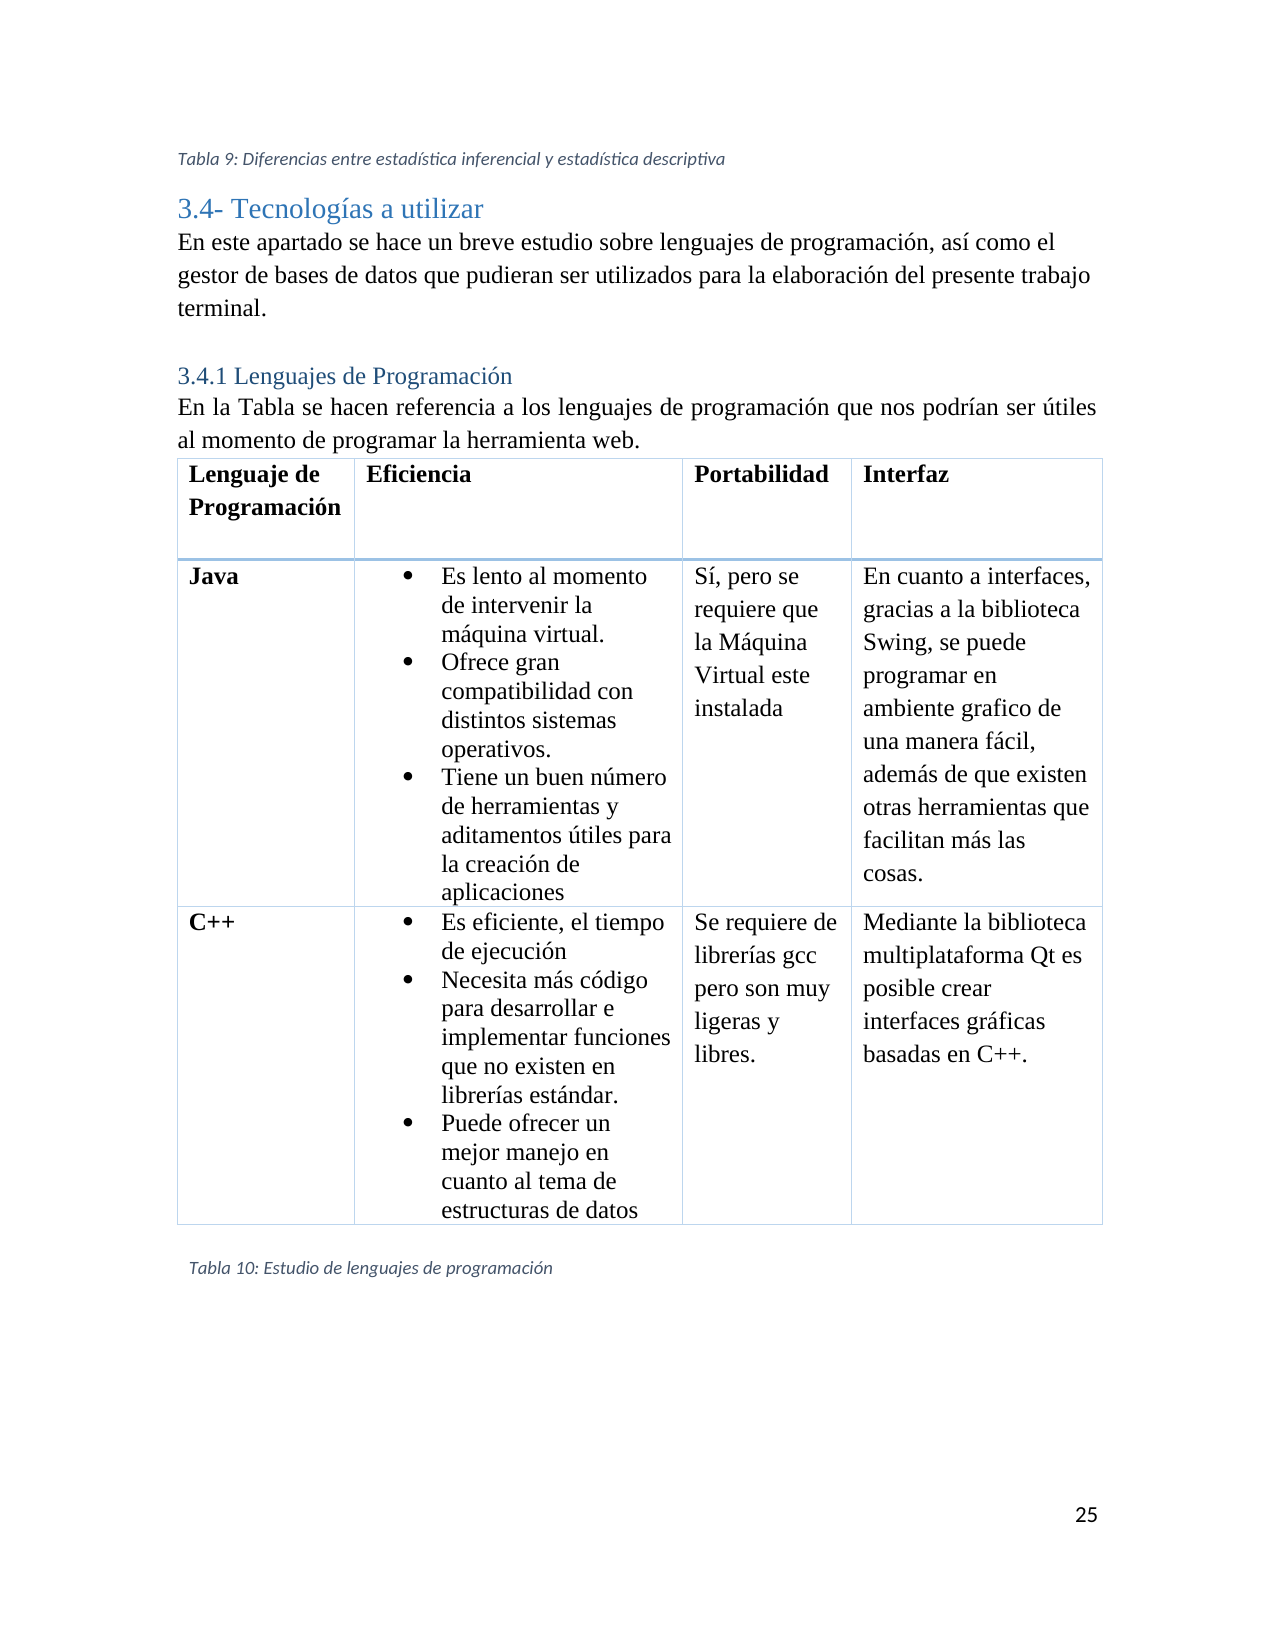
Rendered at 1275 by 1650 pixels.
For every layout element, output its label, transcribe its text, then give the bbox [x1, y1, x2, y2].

table_cell Es eficiente, el tiempo de ejecución Necesita más código para desarrollar e implementar funciones que no existen en librerías estándar. Puede ofrecer un mejor manejo en cuanto al tema de estructuras de datos [355, 907, 682, 1223]
table_header Eficiencia [355, 459, 682, 558]
table_cell Sí, pero se requiere que la Máquina Virtual este instalada [683, 561, 851, 906]
table_cell Mediante la biblioteca multiplataforma Qt es posible crear interfaces gráficas basadas en C++. [852, 907, 1102, 1223]
table_header Portabilidad [683, 459, 851, 558]
text En la Tabla se hacen referencia a los lenguajes de programación que nos podrían ser útiles al momento de programar la herramienta web. [177, 392, 1098, 454]
table_cell Es lento al momento de intervenir la máquina virtual. Ofrece gran compatibilidad con distintos sistemas operativos. Tiene un buen número de herramientas y aditamentos útiles para la creación de aplicaciones [355, 561, 682, 906]
table_cell Java [178, 561, 354, 906]
text En este apartado se hace un breve estudio sobre lenguajes de programación, así como el gestor de bases de datos que pudieran ser utilizados para la elaboración del presente trabajo terminal. [177, 227, 1098, 322]
table_header Interfaz [852, 459, 1102, 558]
table_header Lenguaje de Programación [178, 459, 354, 558]
table_cell Se requiere de librerías gcc pero son muy ligeras y libres. [683, 907, 851, 1223]
table_cell C++ [178, 907, 354, 1223]
subtitle 3.4- Tecnologías a utilizar [177, 191, 1098, 225]
table_cell En cuanto a interfaces, gracias a la biblioteca Swing, se puede programar en ambiente grafico de una manera fácil, además de que existen otras herramientas que facilitan más las cosas. [852, 561, 1102, 906]
subtitle 3.4.1 Lenguajes de Programación [177, 361, 1098, 390]
